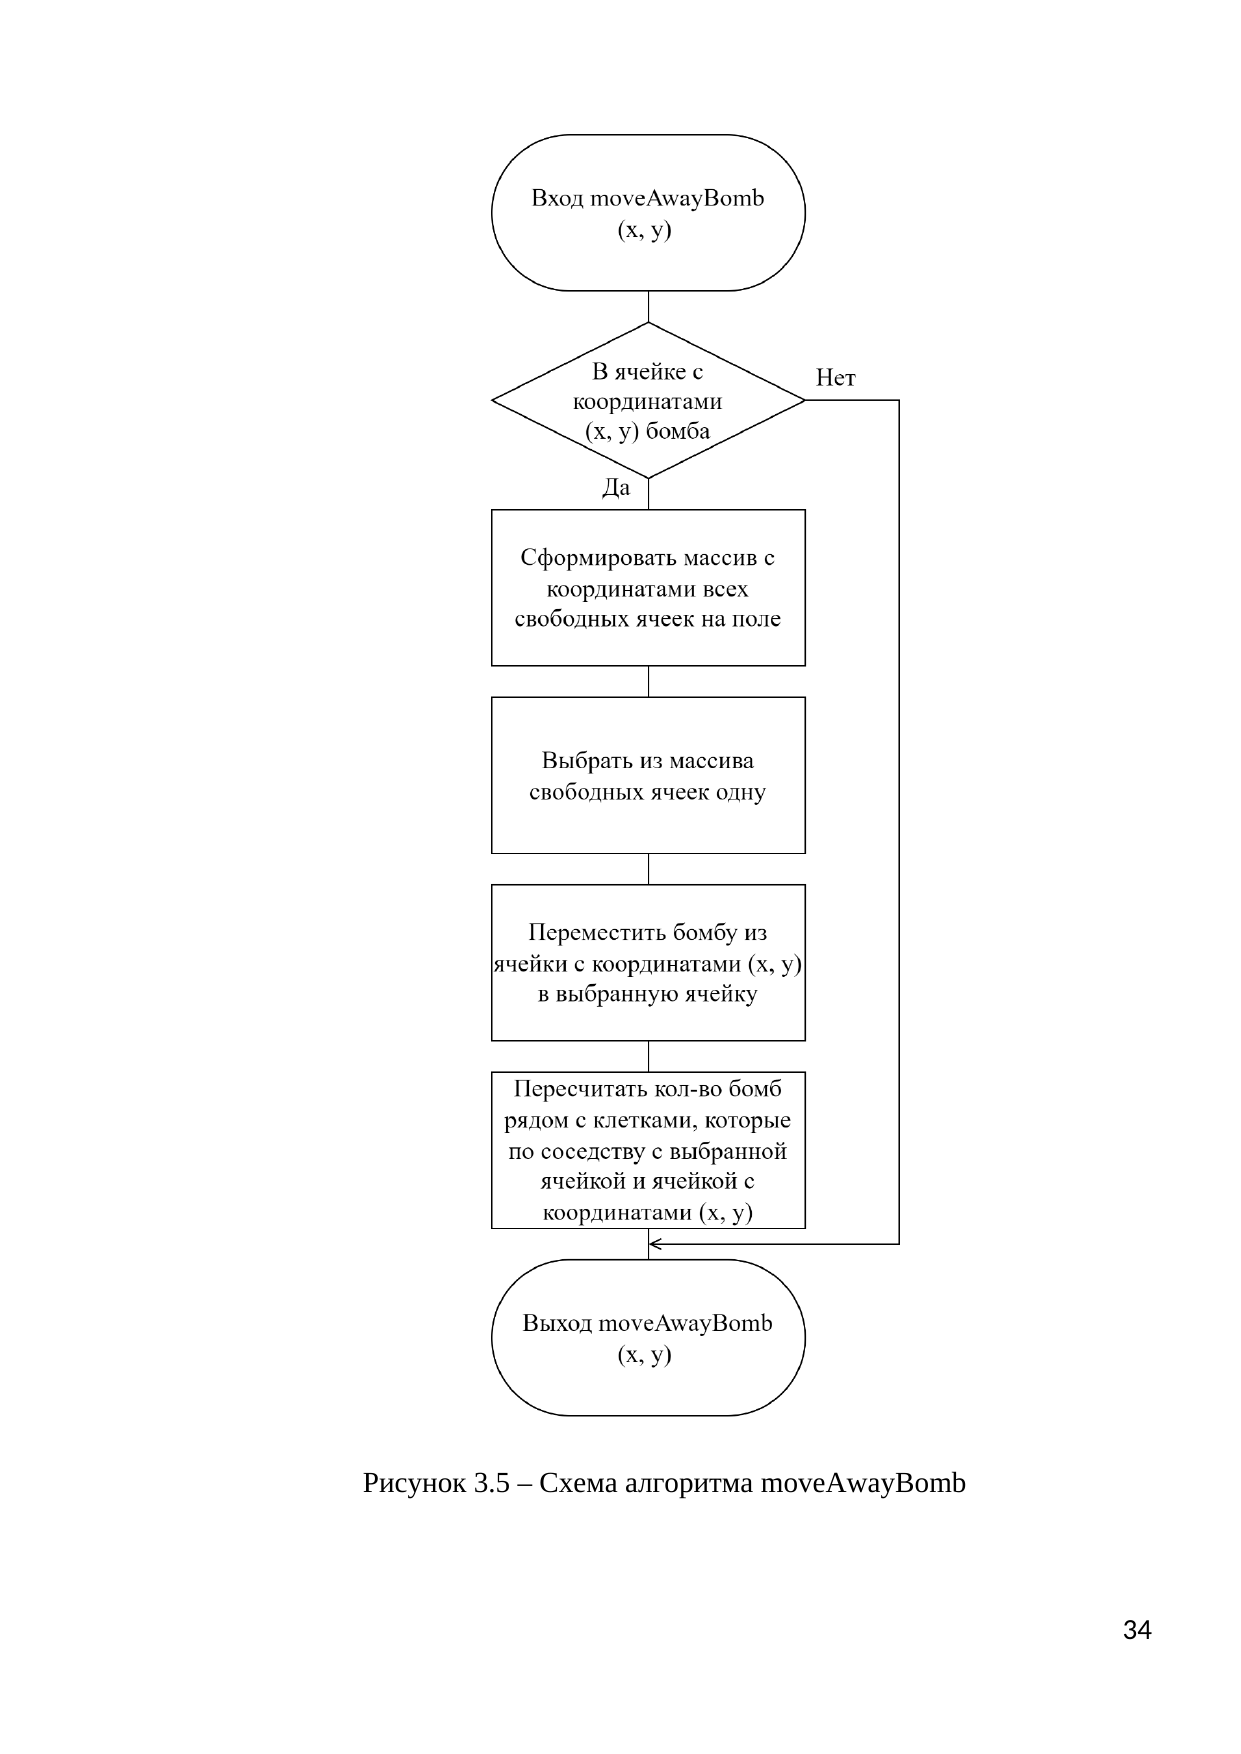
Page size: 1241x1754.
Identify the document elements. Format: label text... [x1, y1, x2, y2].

text Рисунок 3.5 – Схема алгоритма moveAwayBomb [177, 1465, 1152, 1499]
picture [475, 118, 928, 1432]
